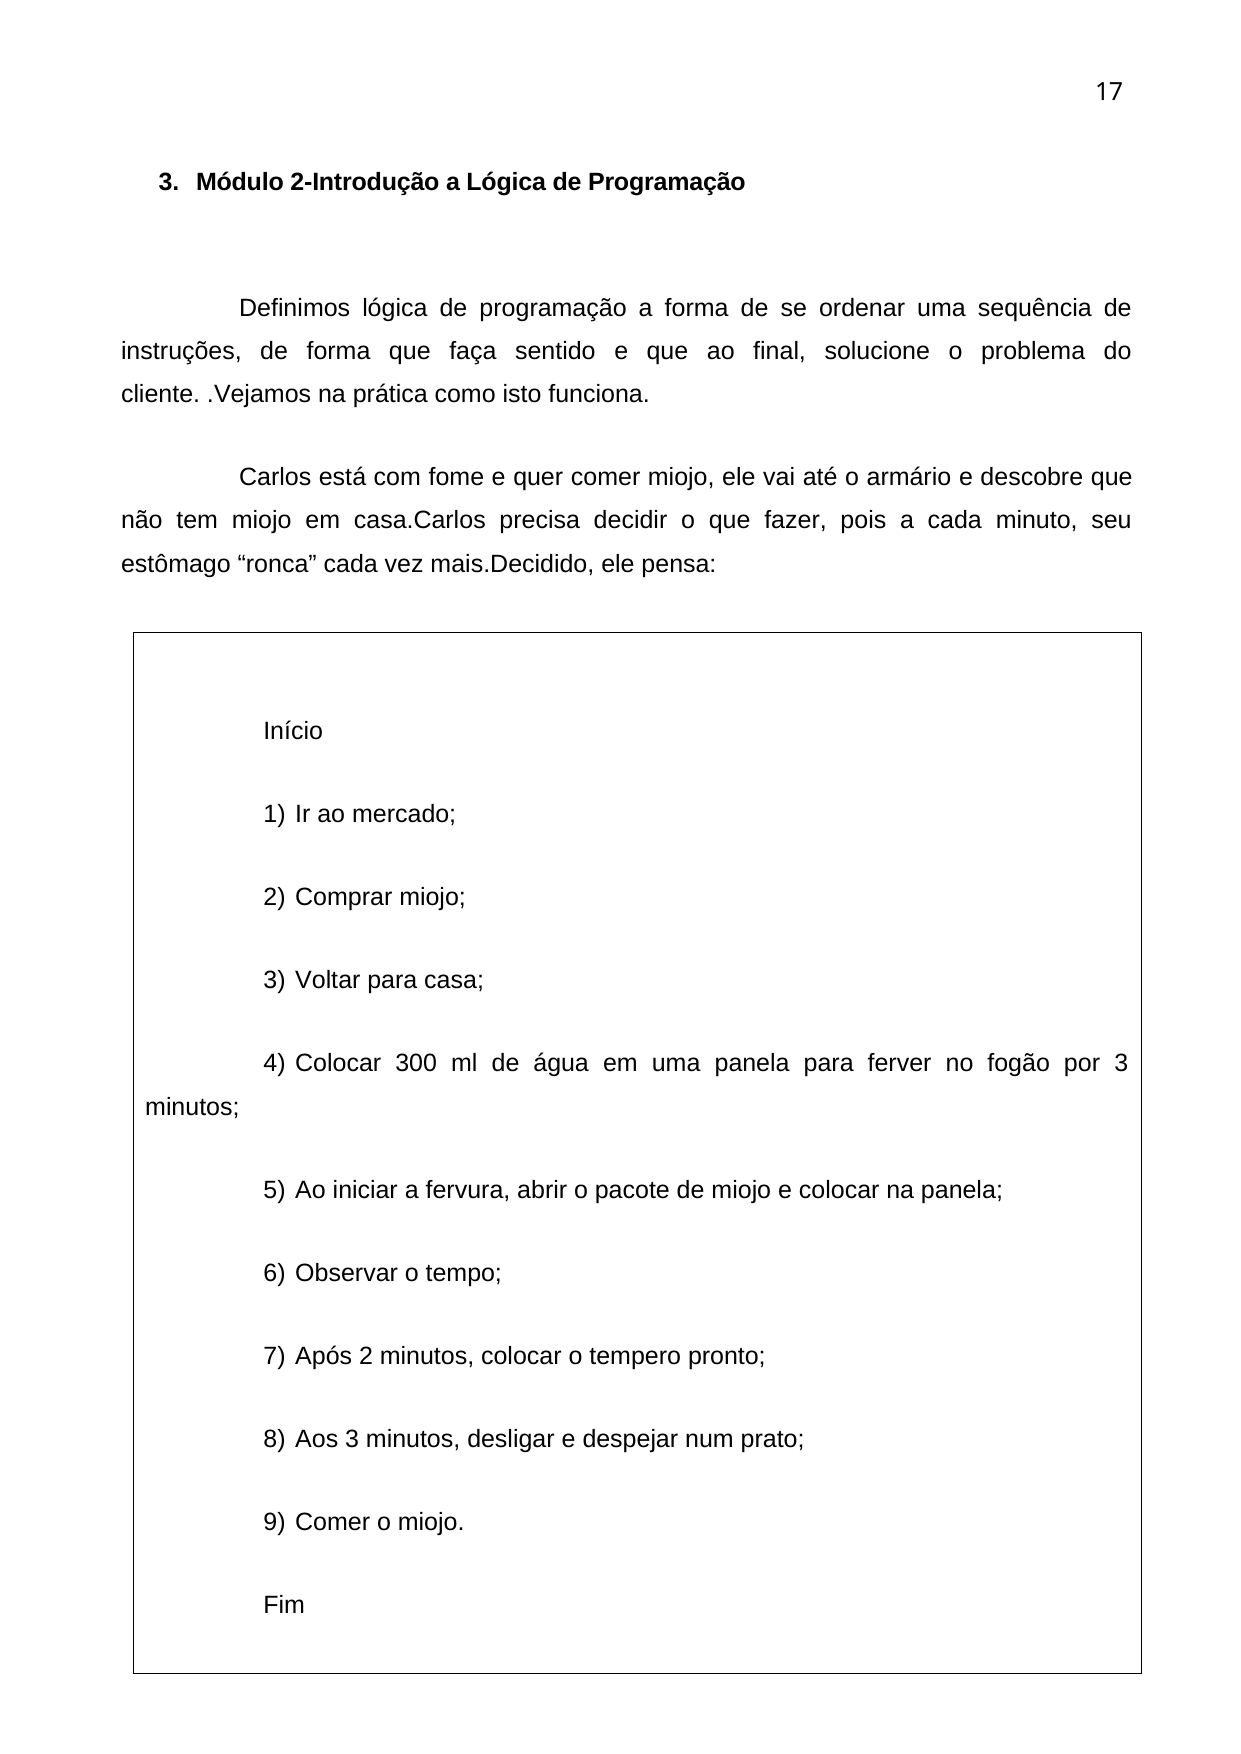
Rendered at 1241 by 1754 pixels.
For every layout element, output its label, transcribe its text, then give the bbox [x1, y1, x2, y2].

subtitle Módulo 2-Introdução a Lógica de Programação [158, 167, 1134, 195]
text Carlos está com fome e quer comer miojo, ele vai até o armário e descobre que não tem miojo em casa.Carlos precisa decidir o que fazer, pois a cada minuto, seu estômago “ronca” cada vez mais.Decidido, ele pensa: [121, 462, 1134, 577]
table_header Início Ir ao mercado; Comprar miojo; Voltar para casa; Colocar 300 ml de água em uma panela para ferver no fogão por 3 minutos; Ao iniciar a fervura, abrir o pacote de miojo e colocar na panela; Observar o tempo; Após 2 minutos, colocar o tempero pronto; Aos 3 minutos, desligar e despejar num prato; Comer o miojo. Fim [134, 633, 1141, 1673]
text Definimos lógica de programação a forma de se ordenar uma sequência de instruções, de forma que faça sentido e que ao final, solucione o problema do cliente. .Vejamos na prática como isto funciona. [121, 293, 1134, 408]
